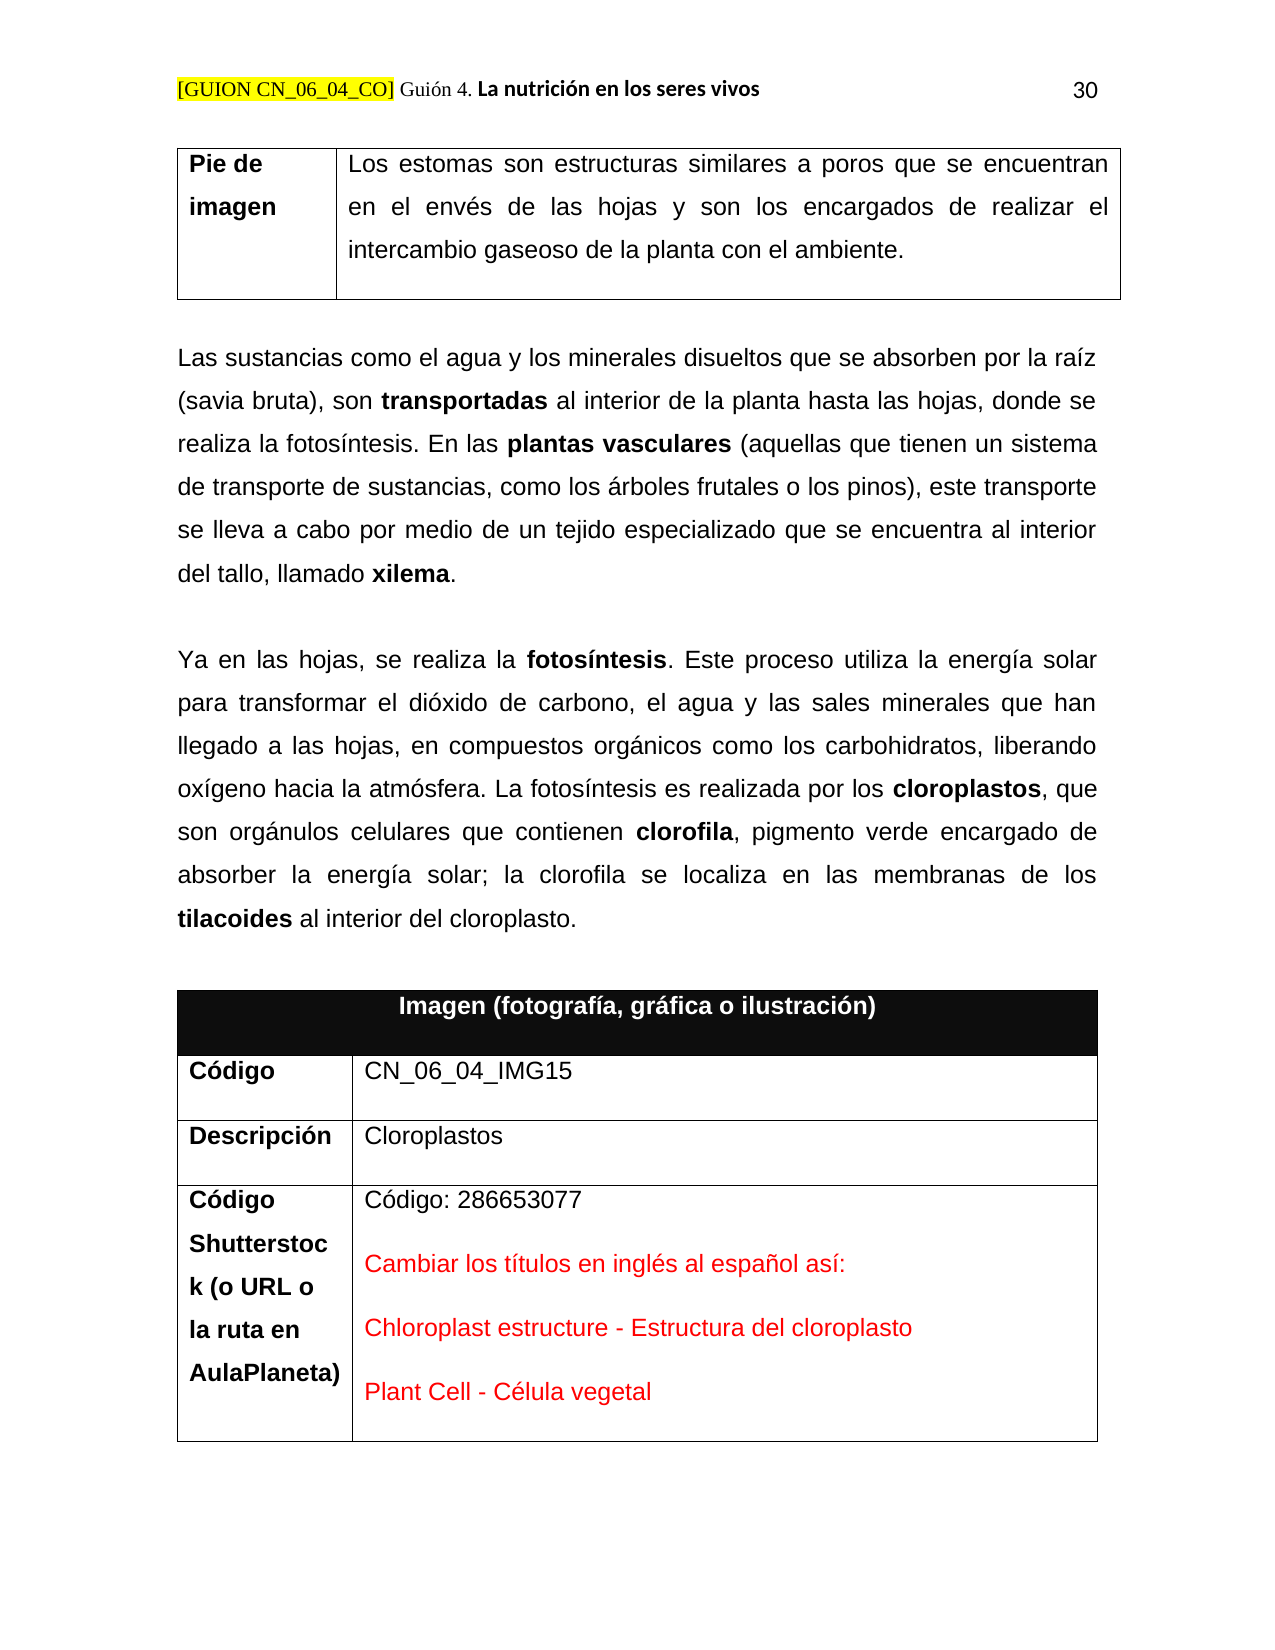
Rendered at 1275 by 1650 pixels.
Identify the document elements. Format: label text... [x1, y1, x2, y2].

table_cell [178, 1186, 352, 1441]
table_cell Cloroplastos [353, 1121, 1097, 1184]
table_cell Descripción [178, 1121, 352, 1184]
table_cell Los estomas son estructuras similares a poros que se encuentran en el envés de las hojas y son los encargados de realizar el intercambio gaseoso de la planta con el ambiente. [337, 149, 1120, 299]
text Las sustancias como el agua y los minerales disueltos que se absorben por la raíz (savia bruta), son transportadas al interior de la planta hasta las hojas, donde se realiza la fotosíntesis. En las plantas vasculares (aquellas que tienen un sistema de transporte de sustancias, como los árboles frutales o los pinos), este transporte se lleva a cabo por medio de un tejido especializado que se encuentra al interior del tallo, llamado xilema. [177, 343, 1098, 587]
table_cell Pie de imagen [178, 149, 336, 299]
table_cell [353, 1186, 1097, 1441]
table_cell CN_06_04_IMG15 [353, 1056, 1097, 1119]
table_header Imagen (fotografía, gráfica o ilustración) [178, 991, 1097, 1055]
table_cell Código [178, 1056, 352, 1119]
text Ya en las hojas, se realiza la fotosíntesis. Este proceso utiliza la energía solar para transformar el dióxido de carbono, el agua y las sales minerales que han llegado a las hojas, en compuestos orgánicos como los carbohidratos, liberando oxígeno hacia la atmósfera. La fotosíntesis es realizada por los cloroplastos, que son orgánulos celulares que contienen clorofila, pigmento verde encargado de absorber la energía solar; la clorofila se localiza en las membranas de los tilacoides al interior del cloroplasto. [177, 645, 1098, 932]
